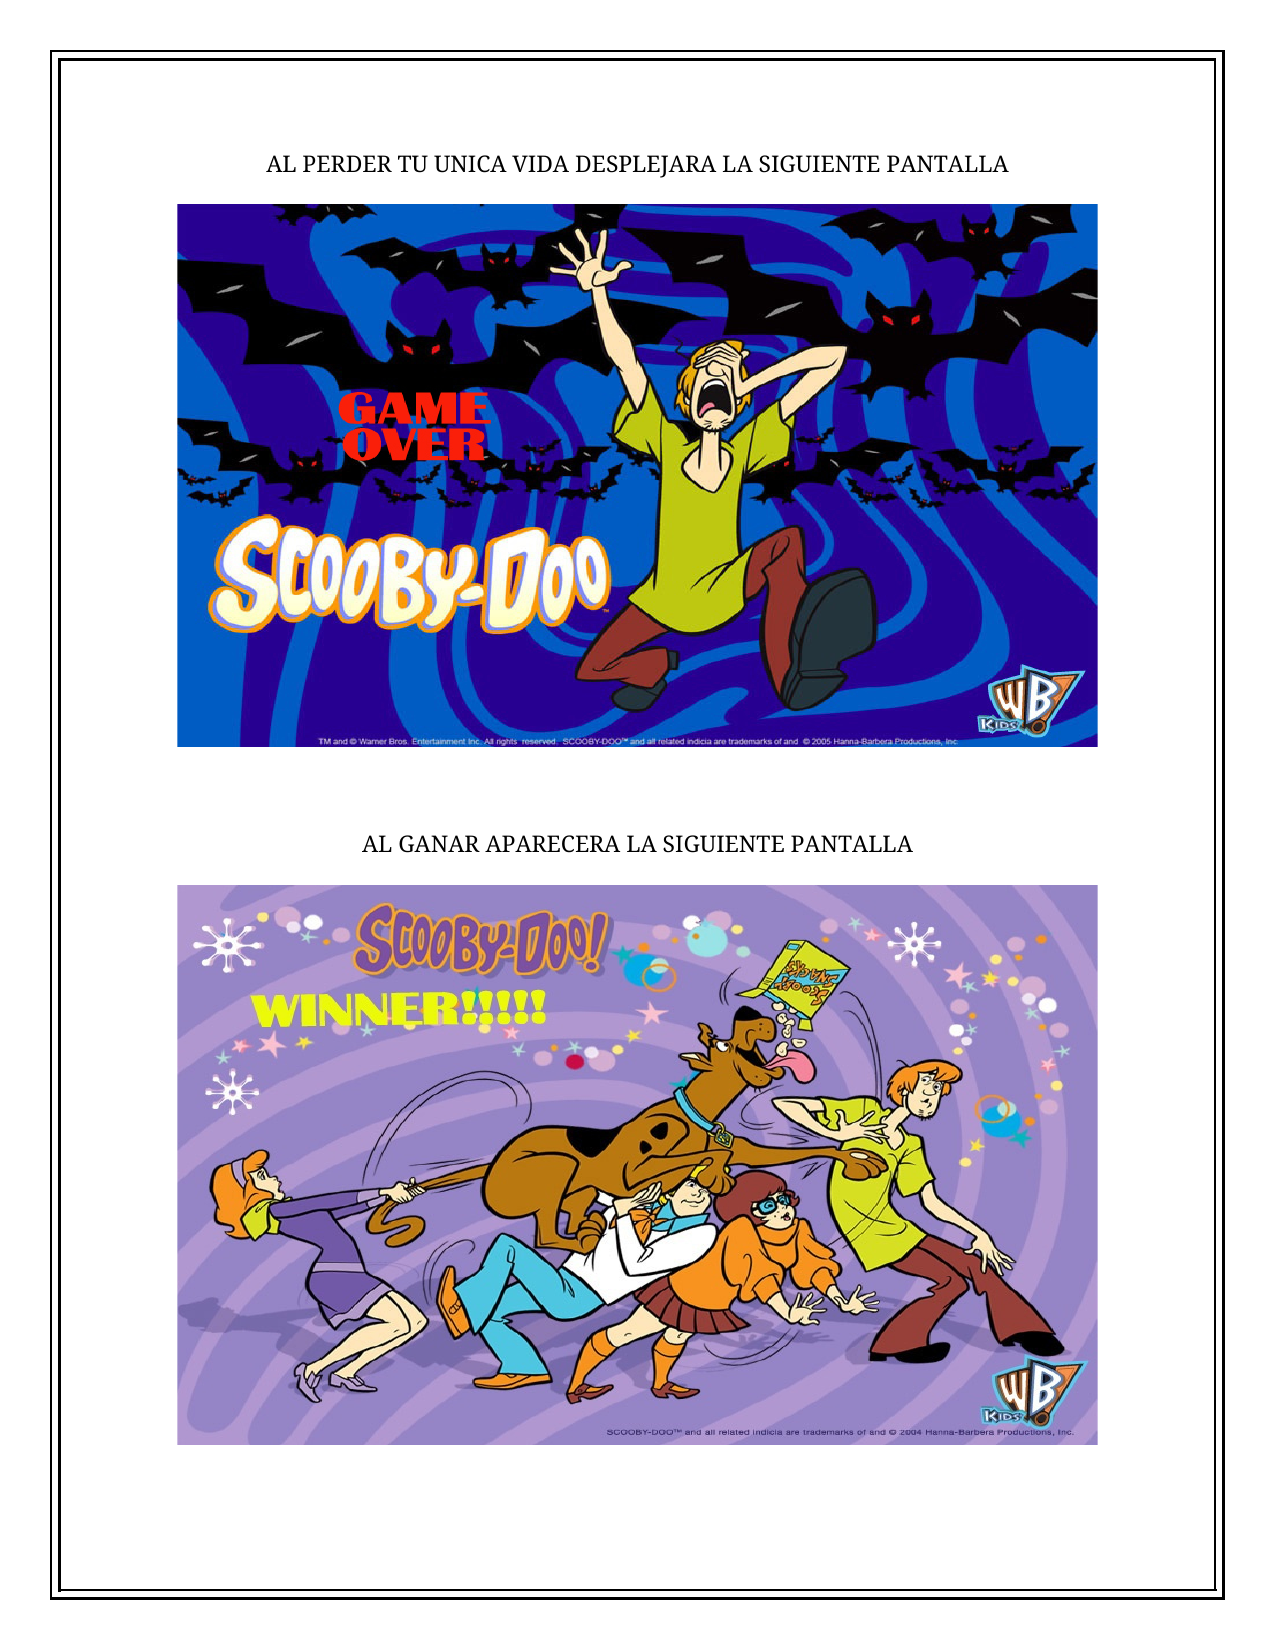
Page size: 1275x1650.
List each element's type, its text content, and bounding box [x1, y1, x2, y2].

picture [177, 204, 1098, 747]
picture [177, 885, 1098, 1445]
text AL PERDER TU UNICA VIDA DESPLEJARA LA SIGUIENTE PANTALLA [177, 148, 1098, 179]
text AL GANAR APARECERA LA SIGUIENTE PANTALLA [177, 828, 1098, 859]
